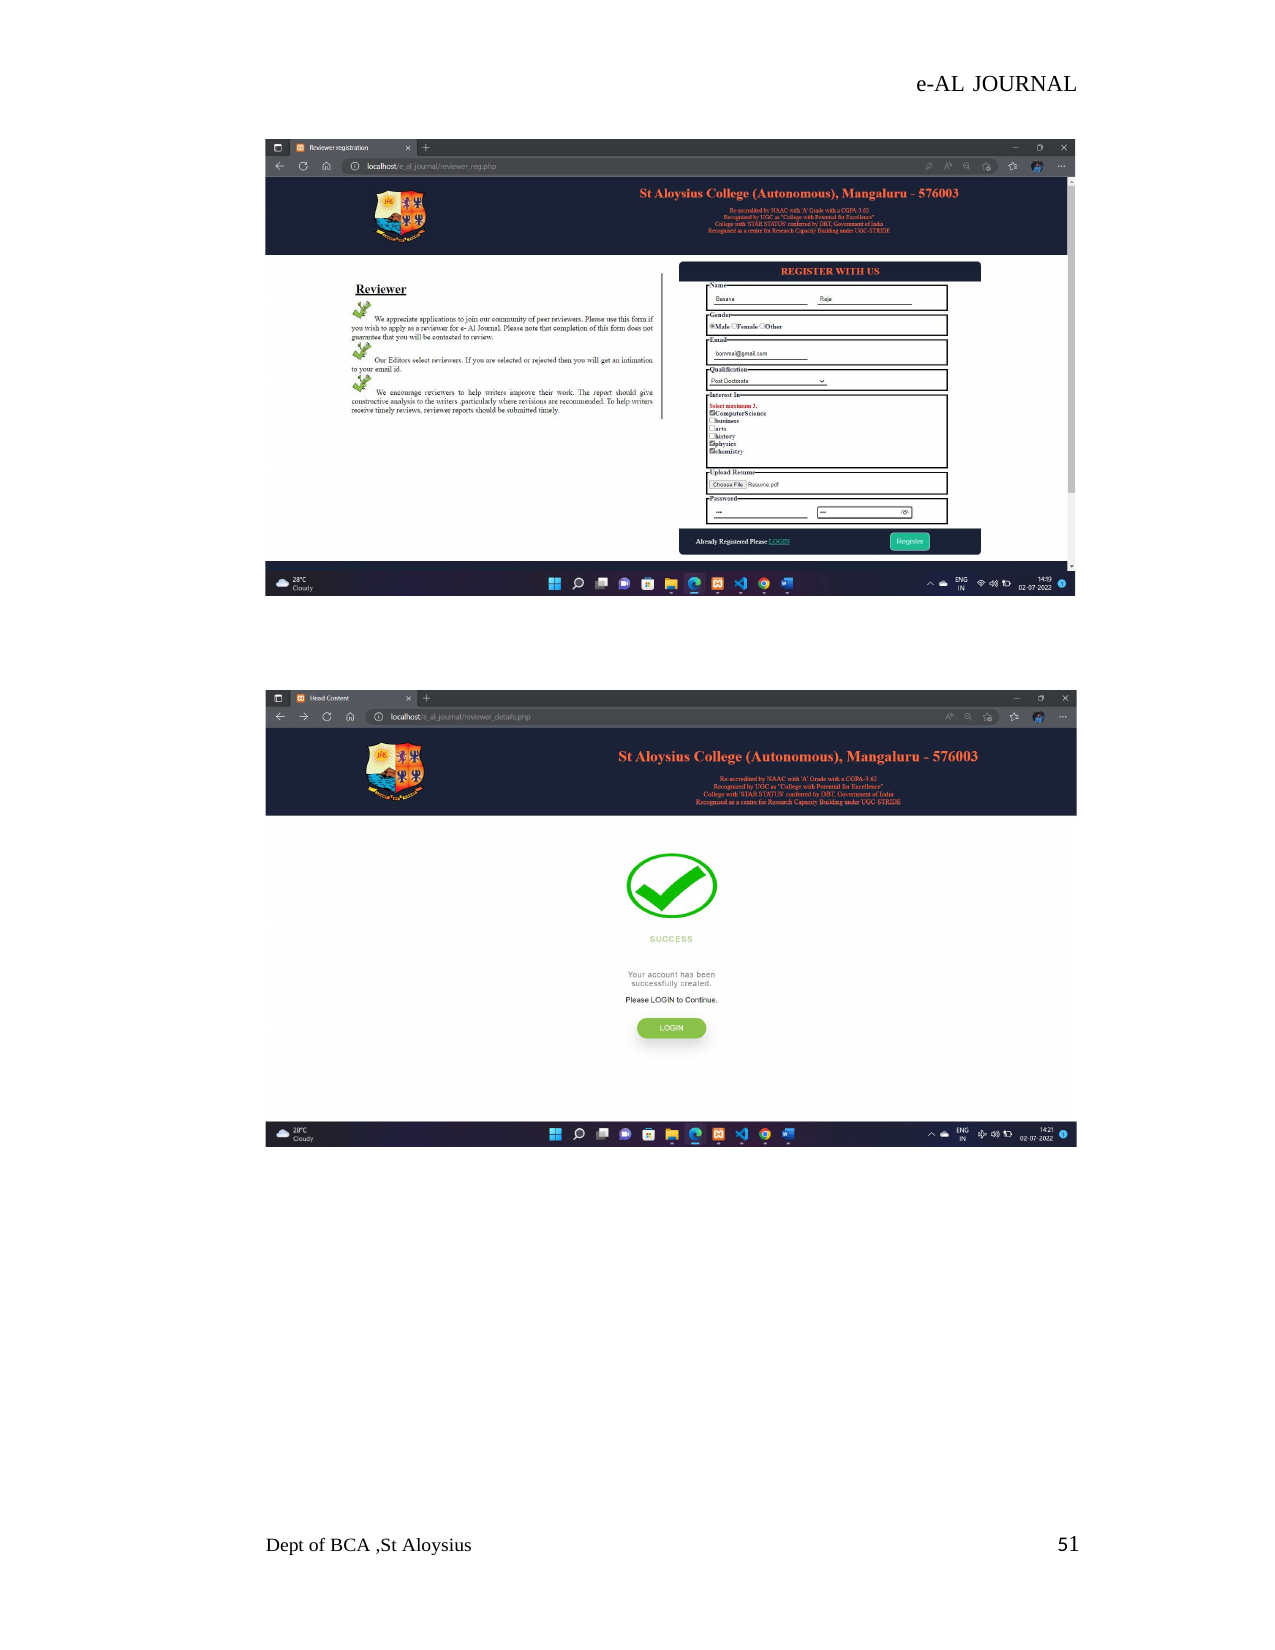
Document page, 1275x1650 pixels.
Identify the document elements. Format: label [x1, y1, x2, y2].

picture [265, 690, 1077, 1147]
picture [265, 139, 1076, 596]
